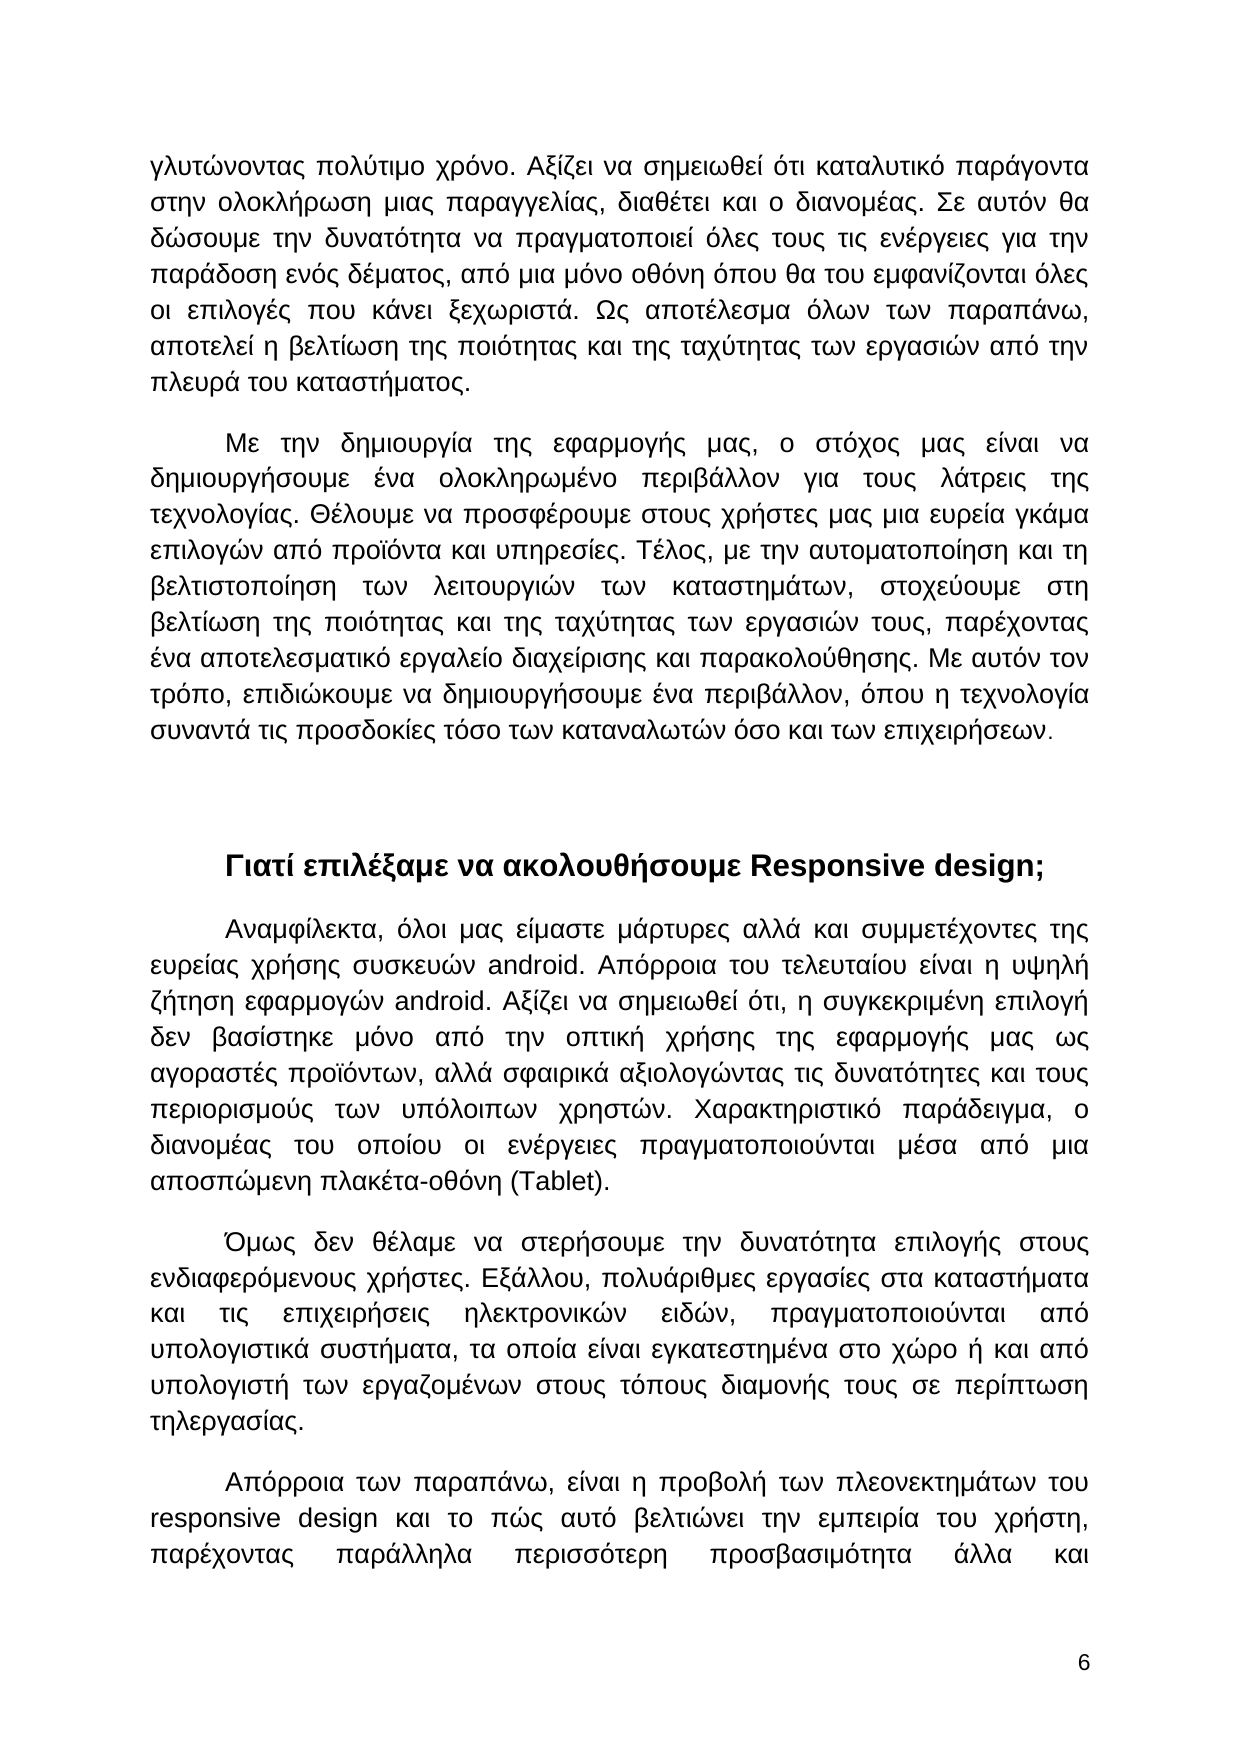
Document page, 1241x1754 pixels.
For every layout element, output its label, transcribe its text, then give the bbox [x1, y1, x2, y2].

text Με την δημιουργία της εφαρμογής μας, ο στόχος μας είναι να δημιουργήσουμε ένα ολοκληρωμένο περιβάλλον για τους λάτρεις της τεχνολογίας. Θέλουμε να προσφέρουμε στους χρήστες μας μια ευρεία γκάμα επιλογών από προϊόντα και υπηρεσίες. Τέλος, με την αυτοματοποίηση και τη βελτιστοποίηση των λειτουργιών των καταστημάτων, στοχεύουμε στη βελτίωση της ποιότητας και της ταχύτητας των εργασιών τους, παρέχοντας ένα αποτελεσματικό εργαλείο διαχείρισης και παρακολούθησης. Με αυτόν τον τρόπο, επιδιώκουμε να δημιουργήσουμε ένα περιβάλλον, όπου η τεχνολογία συναντά τις προσδοκίες τόσο των καταναλωτών όσο και των επιχειρήσεων. [150, 427, 1090, 745]
text Αναμφίλεκτα, όλοι μας είμαστε μάρτυρες αλλά και συμμετέχοντες της ευρείας χρήσης συσκευών android. Απόρροια του τελευταίου είναι η υψηλή ζήτηση εφαρμογών android. Αξίζει να σημειωθεί ότι, η συγκεκριμένη επιλογή δεν βασίστηκε μόνο από την οπτική χρήσης της εφαρμογής μας ως αγοραστές προϊόντων, αλλά σφαιρικά αξιολογώντας τις δυνατότητες και τους περιορισμούς των υπόλοιπων χρηστών. Χαρακτηριστικό παράδειγμα, ο διανομέας του οποίου οι ενέργειες πραγματοποιούνται μέσα από μια αποσπώμενη πλακέτα-οθόνη (Tablet). [150, 913, 1090, 1196]
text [150, 1466, 1090, 1569]
subtitle Γιατί επιλέξαμε να ακολουθήσουμε Responsive design; [150, 847, 1090, 883]
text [150, 150, 1090, 397]
text Όμως δεν θέλαμε να στερήσουμε την δυνατότητα επιλογής στους ενδιαφερόμενους χρήστες. Εξάλλου, πολυάριθμες εργασίες στα καταστήματα και τις επιχειρήσεις ηλεκτρονικών ειδών, πραγματοποιούνται από υπολογιστικά συστήματα, τα οποία είναι εγκατεστημένα στο χώρο ή και από υπολογιστή των εργαζομένων στους τόπους διαμονής τους σε περίπτωση τηλεργασίας. [150, 1226, 1090, 1437]
